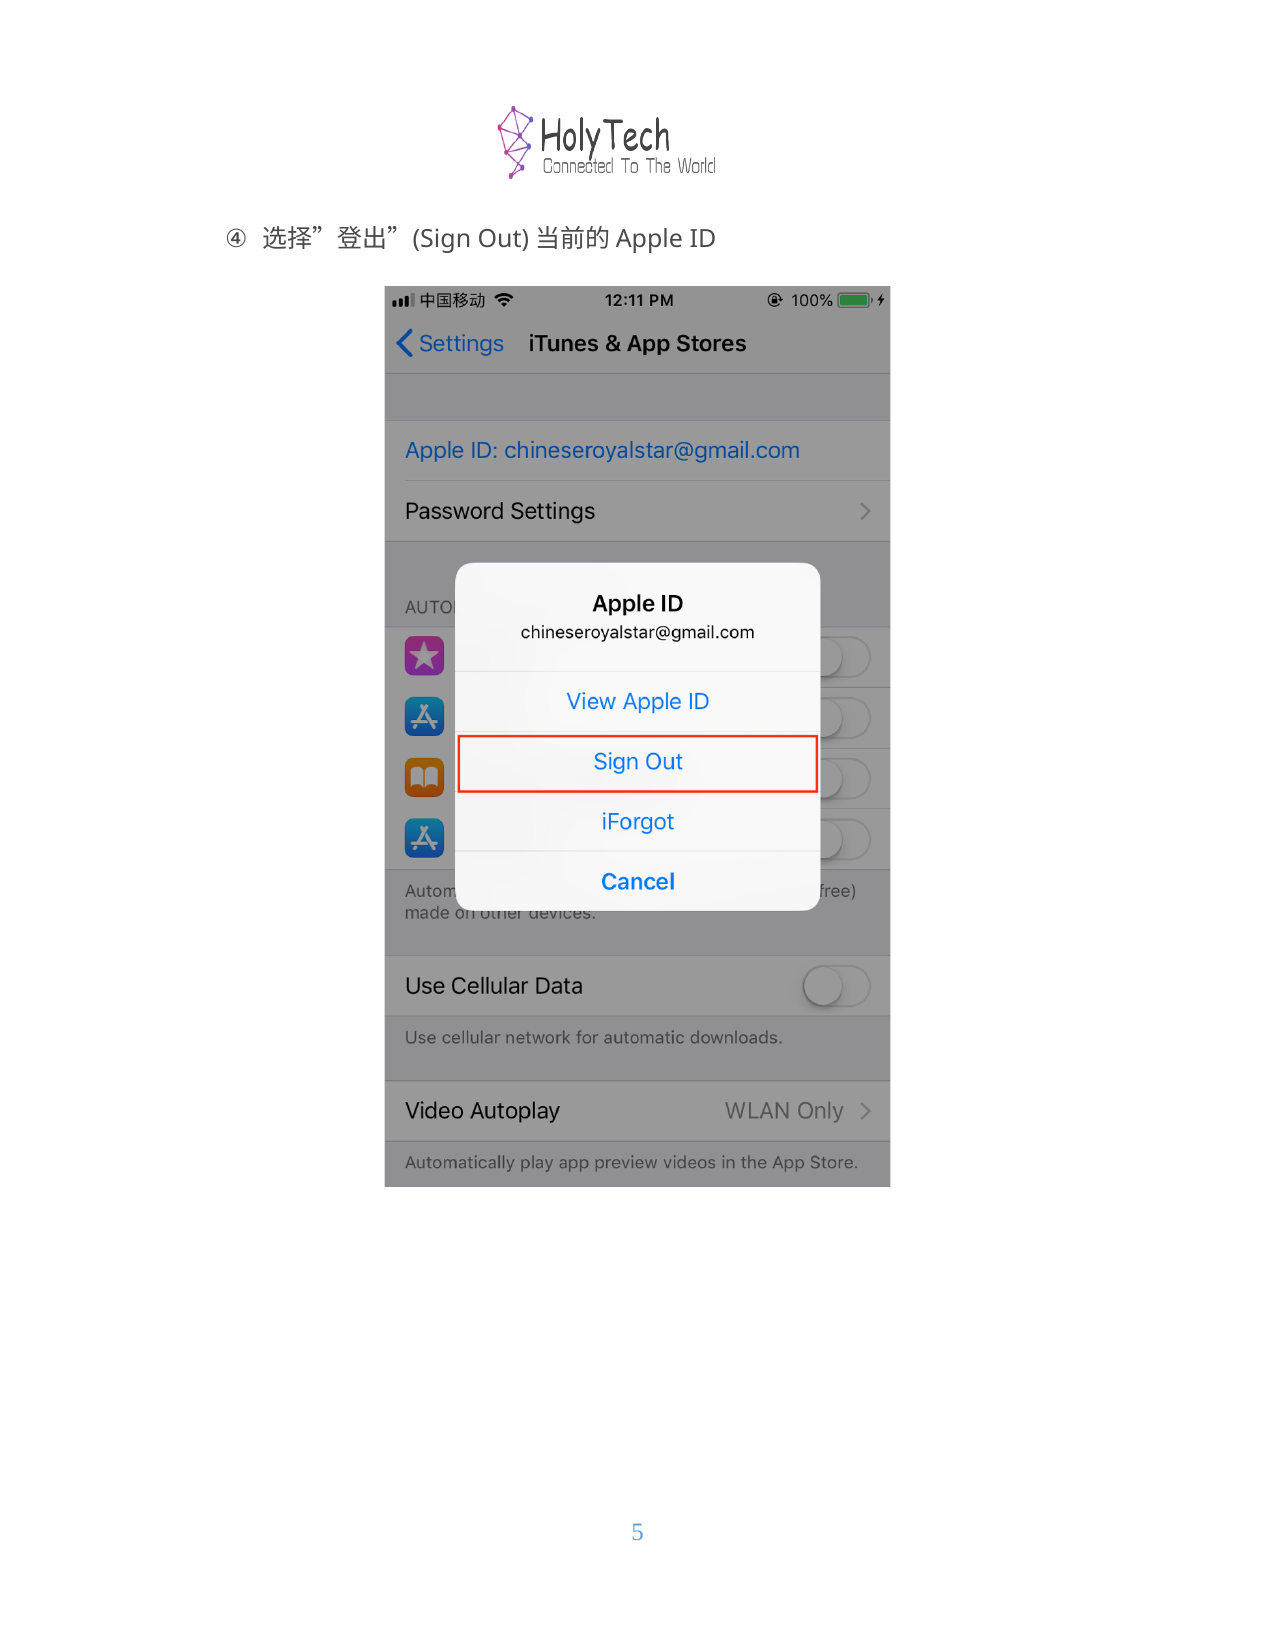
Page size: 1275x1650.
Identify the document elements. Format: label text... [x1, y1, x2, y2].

list 选择”登出”(Sign Out) 当前的Apple ID [225, 214, 1125, 255]
picture [384, 286, 891, 1187]
picture [441, 103, 834, 181]
